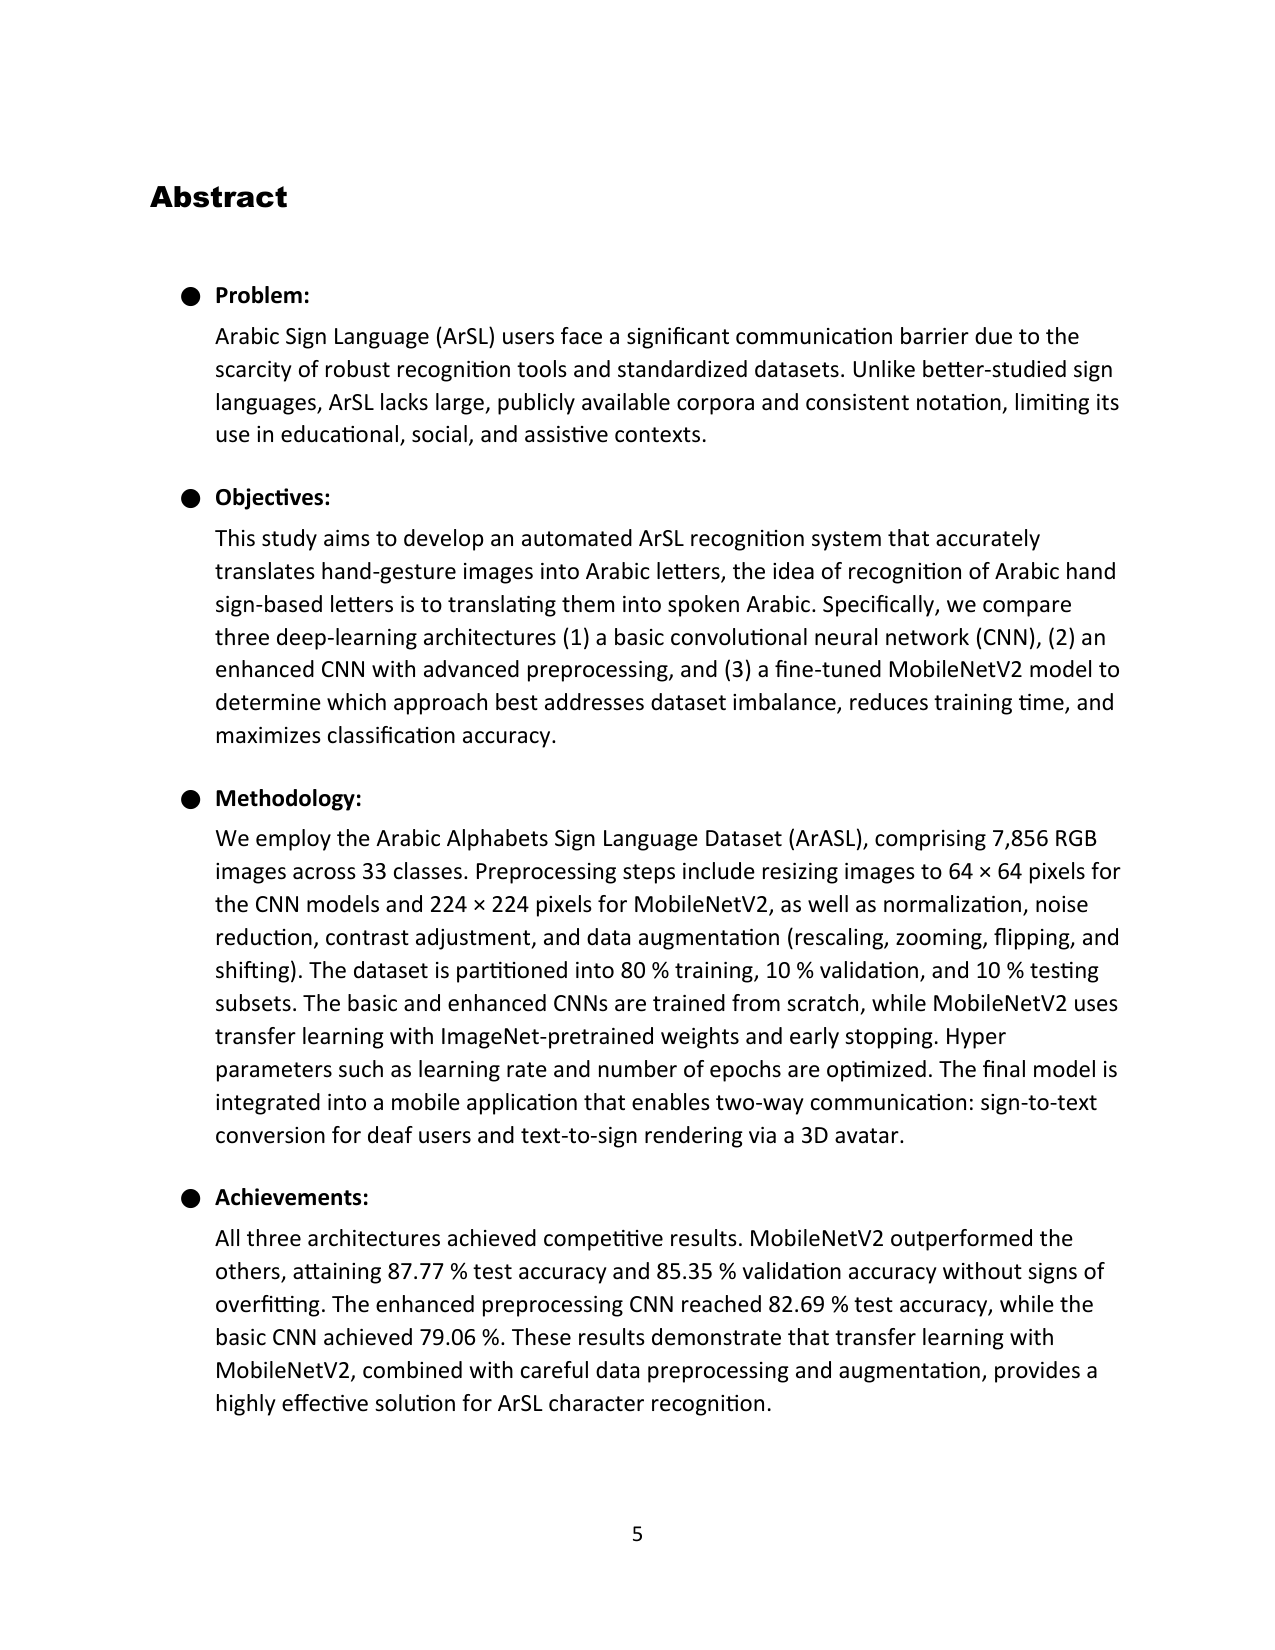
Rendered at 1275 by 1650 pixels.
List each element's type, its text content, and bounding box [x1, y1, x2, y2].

list Problem: Arabic Sign Language (ArSL) users face a significant communication barrier due to the scarcity of robust recognition tools and standardized datasets. Unlike better-studied sign languages, ArSL lacks large, publicly available corpora and consistent notation, limiting its use in educational, social, and assistive contexts. [179, 266, 1125, 449]
list Achievements: All three architectures achieved competitive results. MobileNetV2 outperformed the others, attaining 87.77 % test accuracy and 85.35 % validation accuracy without signs of overfitting. The enhanced preprocessing CNN reached 82.69 % test accuracy, while the basic CNN achieved 79.06 %. These results demonstrate that transfer learning with MobileNetV2, combined with careful data preprocessing and augmentation, provides a highly effective solution for ArSL character recognition. [179, 1168, 1125, 1417]
list Methodology: We employ the Arabic Alphabets Sign Language Dataset (ArASL), comprising 7,856 RGB images across 33 classes. Preprocessing steps include resizing images to 64 × 64 pixels for the CNN models and 224 × 224 pixels for MobileNetV2, as well as normalization, noise reduction, contrast adjustment, and data augmentation (rescaling, zooming, flipping, and shifting). The dataset is partitioned into 80 % training, 10 % validation, and 10 % testing subsets. The basic and enhanced CNNs are trained from scratch, while MobileNetV2 uses transfer learning with ImageNet-pretrained weights and early stopping. Hyper parameters such as learning rate and number of epochs are optimized. The final model is integrated into a mobile application that enables two-way communication: sign-to-text conversion for deaf users and text-to-sign rendering via a 3D avatar. [179, 769, 1125, 1149]
list Objectives: This study aims to develop an automated ArSL recognition system that accurately translates hand‐gesture images into Arabic letters, the idea of recognition of Arabic hand sign-based letters is to translating them into spoken Arabic. Specifically, we compare three deep‐learning architectures (1) a basic convolutional neural network (CNN), (2) an enhanced CNN with advanced preprocessing, and (3) a fine‐tuned MobileNetV2 model to determine which approach best addresses dataset imbalance, reduces training time, and maximizes classification accuracy. [179, 468, 1125, 750]
text Abstract [150, 175, 1125, 216]
